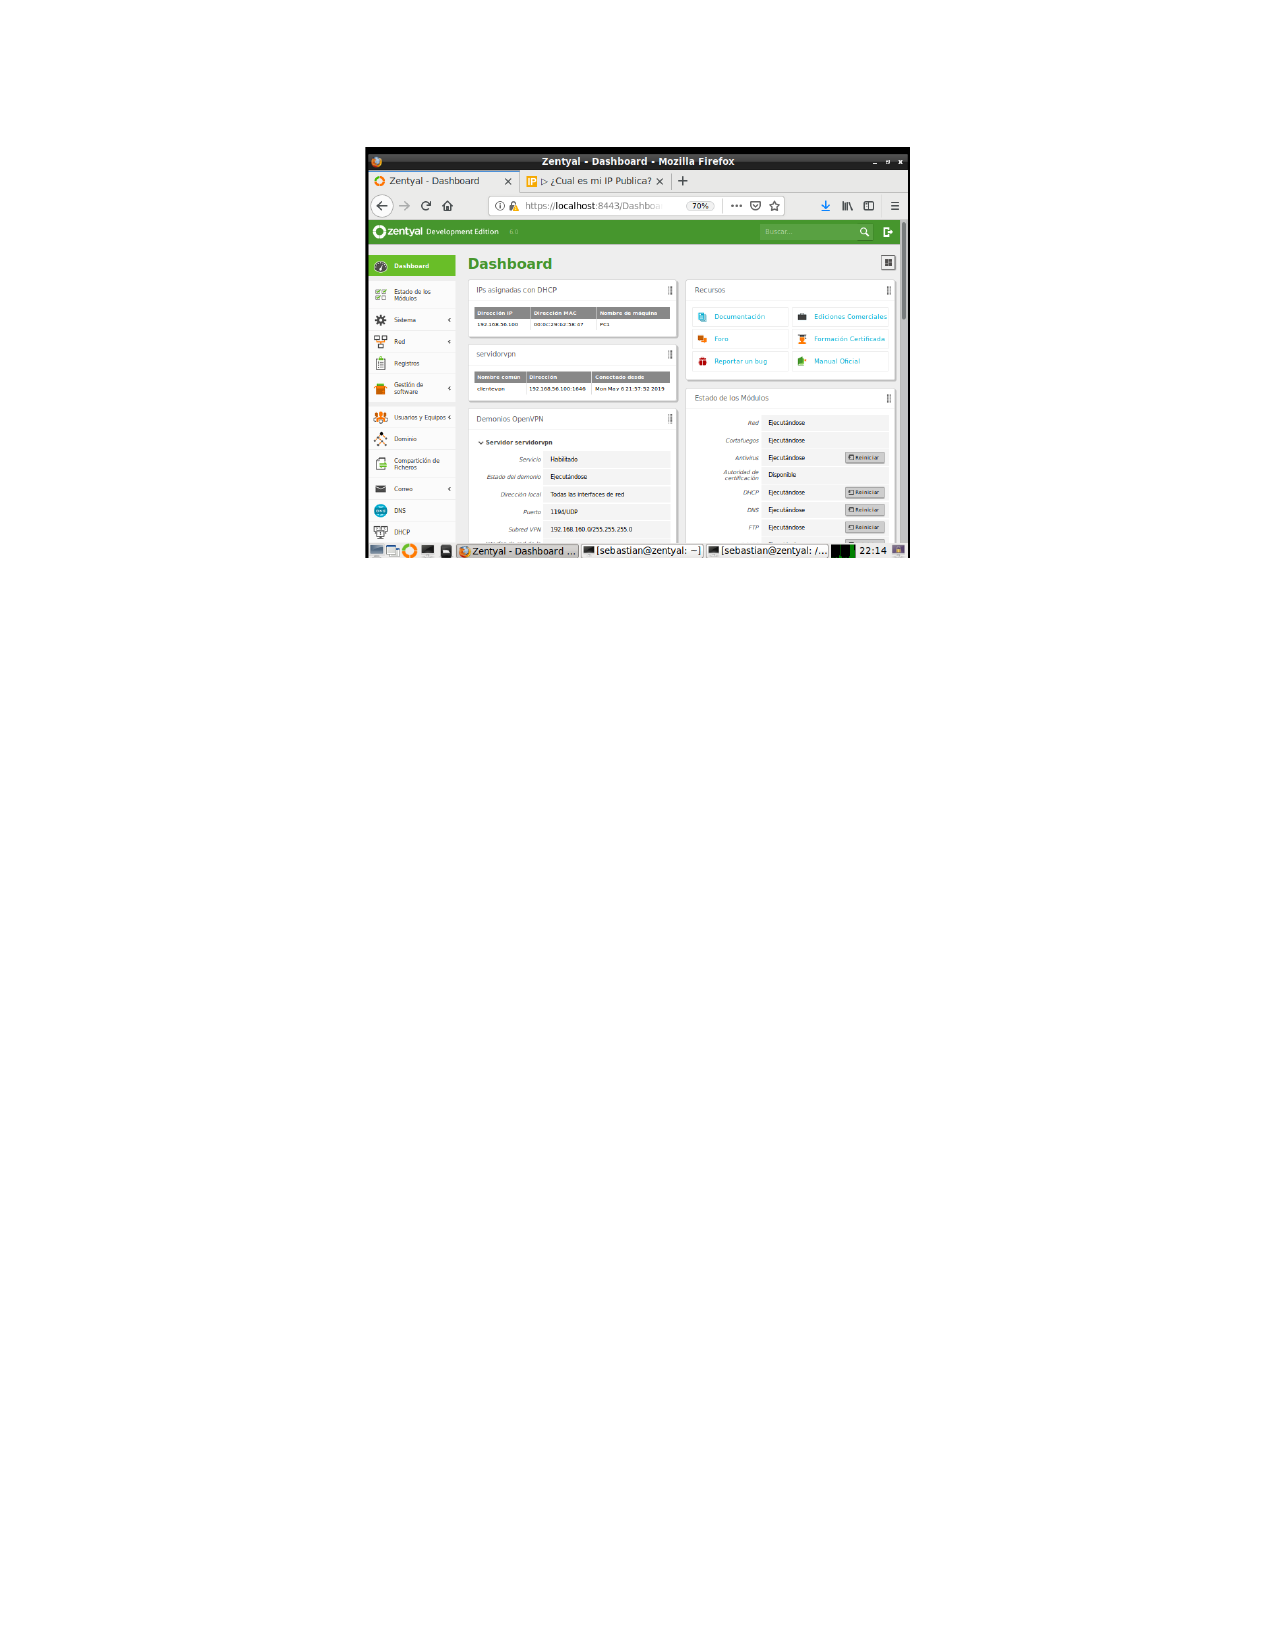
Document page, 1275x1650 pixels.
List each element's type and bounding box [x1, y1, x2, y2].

picture [365, 147, 910, 558]
